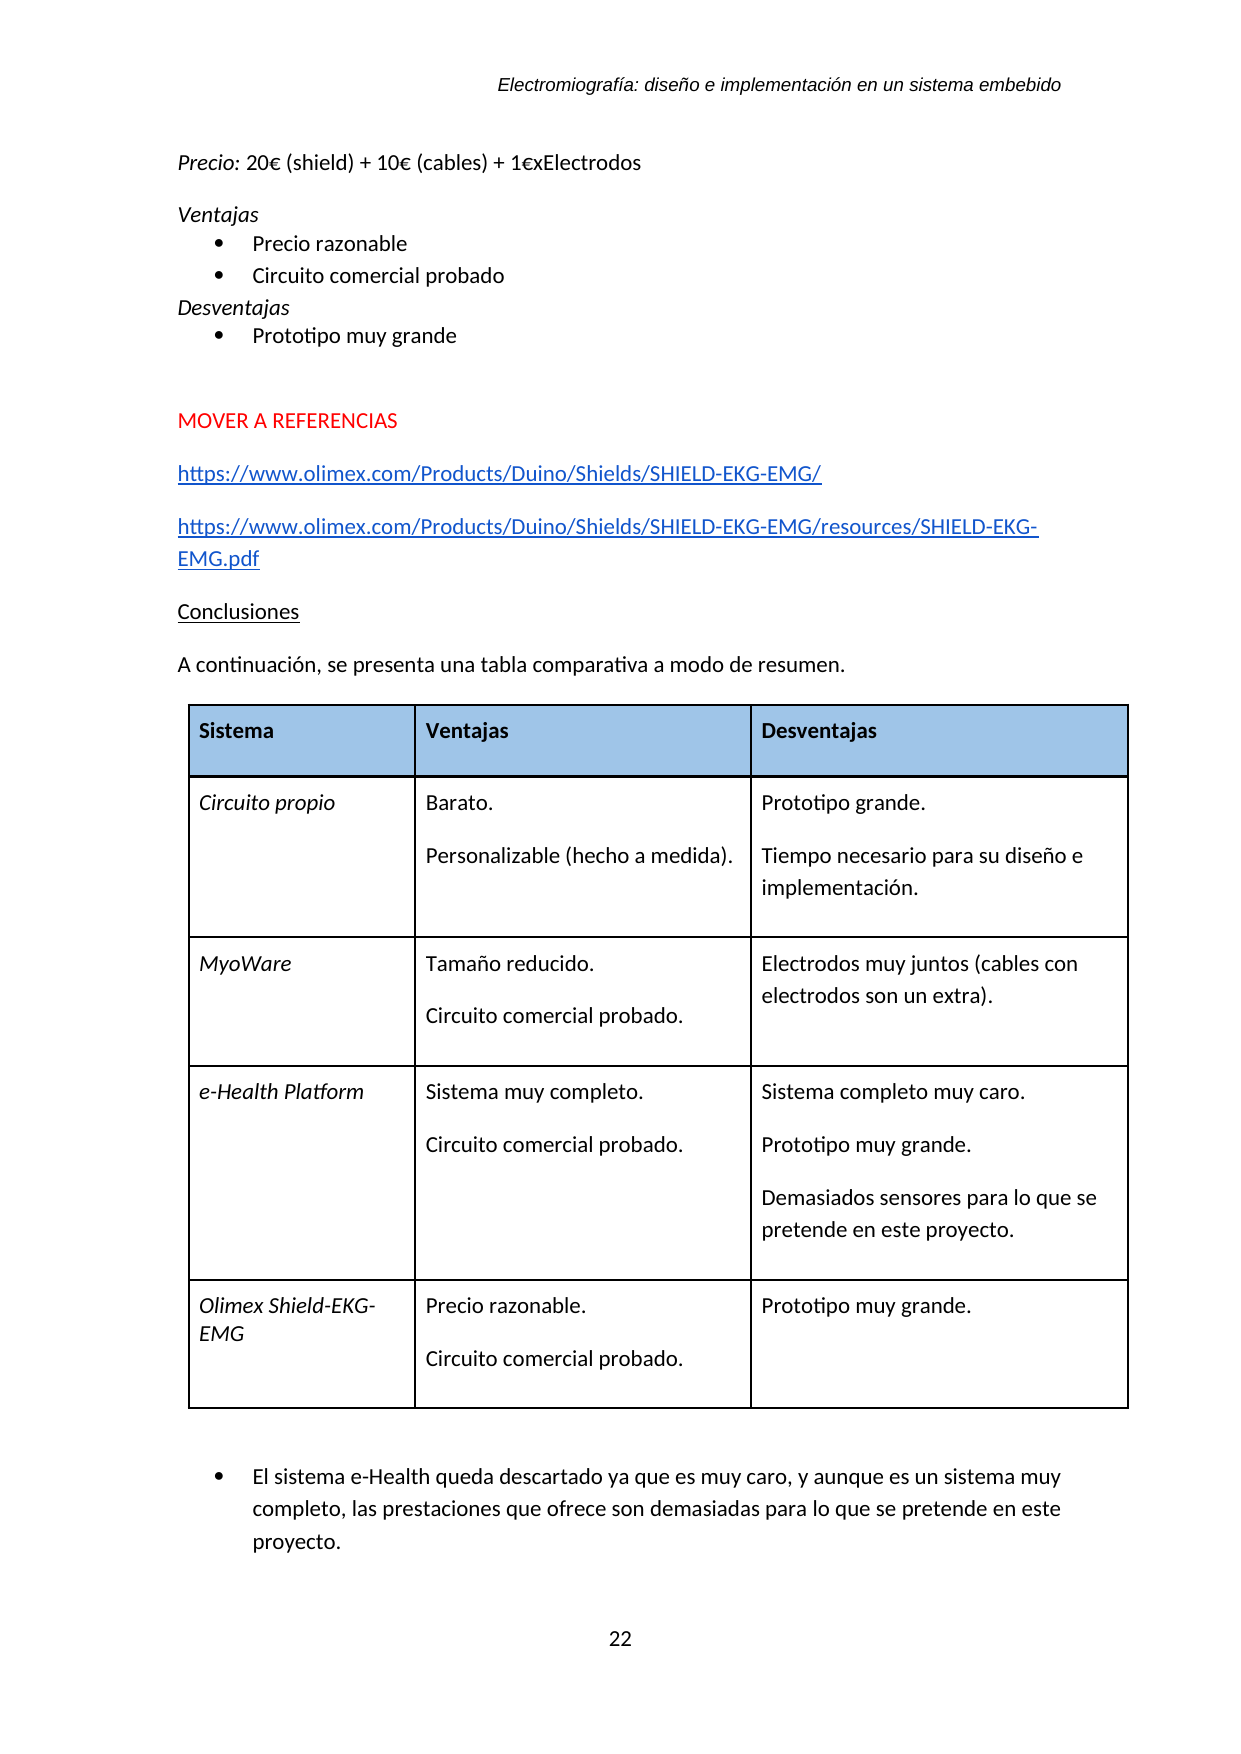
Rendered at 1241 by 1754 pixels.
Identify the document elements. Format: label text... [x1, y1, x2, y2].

table_cell Prototipo muy grande. [752, 1281, 1127, 1407]
table_header Sistema [190, 706, 414, 775]
text Precio: 20€ (shield) + 10€ (cables) + 1€xElectrodos [177, 148, 1063, 176]
text Conclusiones [177, 597, 1063, 626]
text Ventajas [177, 201, 1063, 229]
text https://www.olimex.com/Products/Duino/Shields/SHIELD-EKG-EMG/ [177, 459, 1063, 487]
table_header Desventajas [752, 706, 1127, 775]
table_cell Olimex Shield-EKG-EMG [190, 1281, 414, 1407]
table_cell Sistema muy completo. Circuito comercial probado. [416, 1067, 750, 1279]
table_cell e-Health Platform [190, 1067, 414, 1279]
table_header Ventajas [416, 706, 750, 775]
text Desventajas [177, 293, 1063, 321]
table_cell Tamaño reducido. Circuito comercial probado. [416, 938, 750, 1065]
table_cell Precio razonable. Circuito comercial probado. [416, 1281, 750, 1407]
table_cell Sistema completo muy caro. Prototipo muy grande. Demasiados sensores para lo que se pretende en este proyecto. [752, 1067, 1127, 1279]
table_cell Prototipo grande. Tiempo necesario para su diseño e implementación. [752, 778, 1127, 936]
table_cell Electrodos muy juntos (cables con electrodos son un extra). [752, 938, 1127, 1065]
text https://www.olimex.com/Products/Duino/Shields/SHIELD-EKG-EMG/resources/SHIELD-EKG-EMG.pdf [177, 512, 1063, 572]
table_cell MyoWare [190, 938, 414, 1065]
text MOVER A REFERENCIAS [177, 406, 1063, 434]
table_cell Barato. Personalizable (hecho a medida). [416, 778, 750, 936]
table_cell Circuito propio [190, 778, 414, 936]
list Prototipo muy grande [215, 321, 1063, 349]
list El sistema e-Health queda descartado ya que es muy caro, y aunque es un sistema muy completo, las prestaciones que ofrece son demasiadas para lo que se pretende en este proyecto. [215, 1462, 1063, 1555]
text A continuación, se presenta una tabla comparativa a modo de resumen. [177, 651, 1063, 678]
list Precio razonable [215, 229, 1063, 257]
list Circuito comercial probado [215, 261, 1063, 289]
